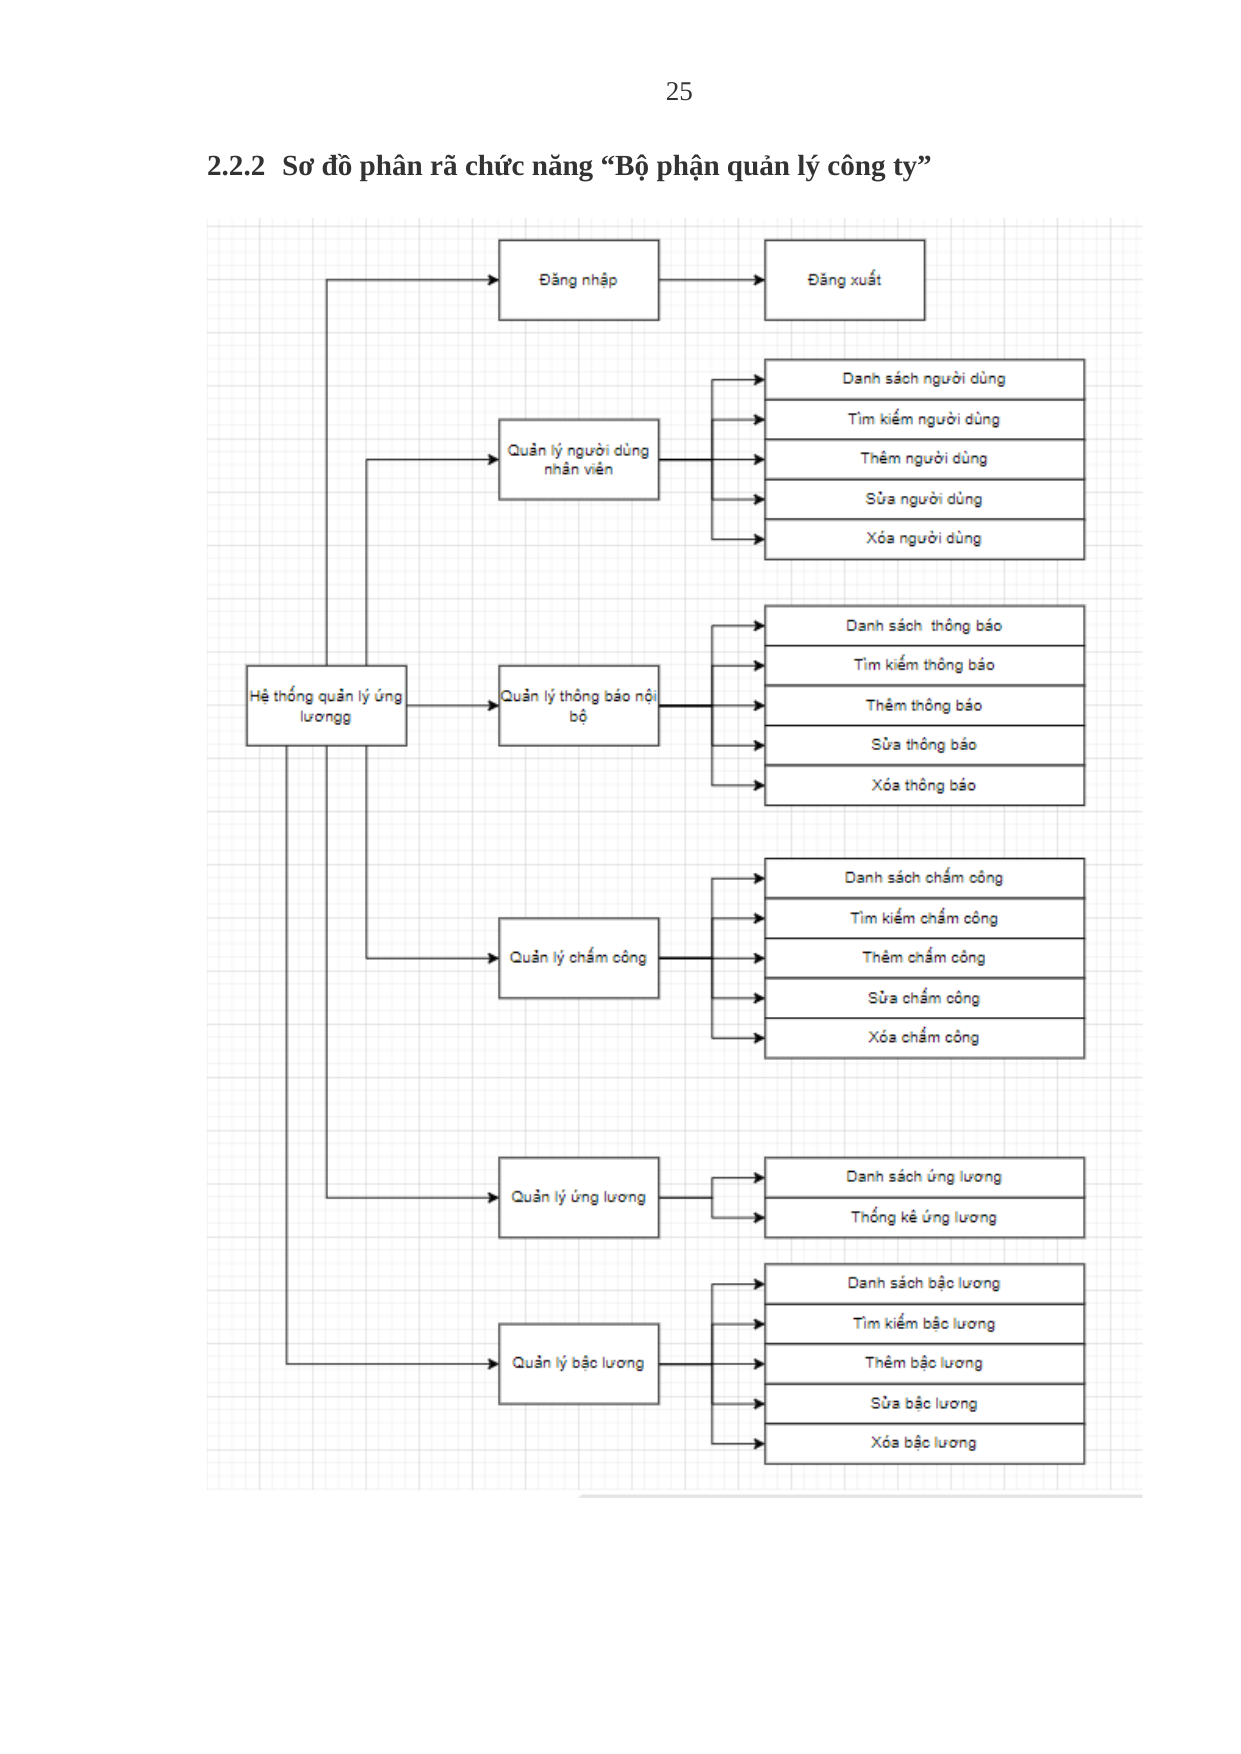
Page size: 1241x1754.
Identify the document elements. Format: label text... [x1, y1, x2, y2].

subtitle Sơ đồ phân rã chức năng “Bộ phận quản lý công ty” [207, 148, 1152, 181]
picture [206, 218, 1143, 1498]
